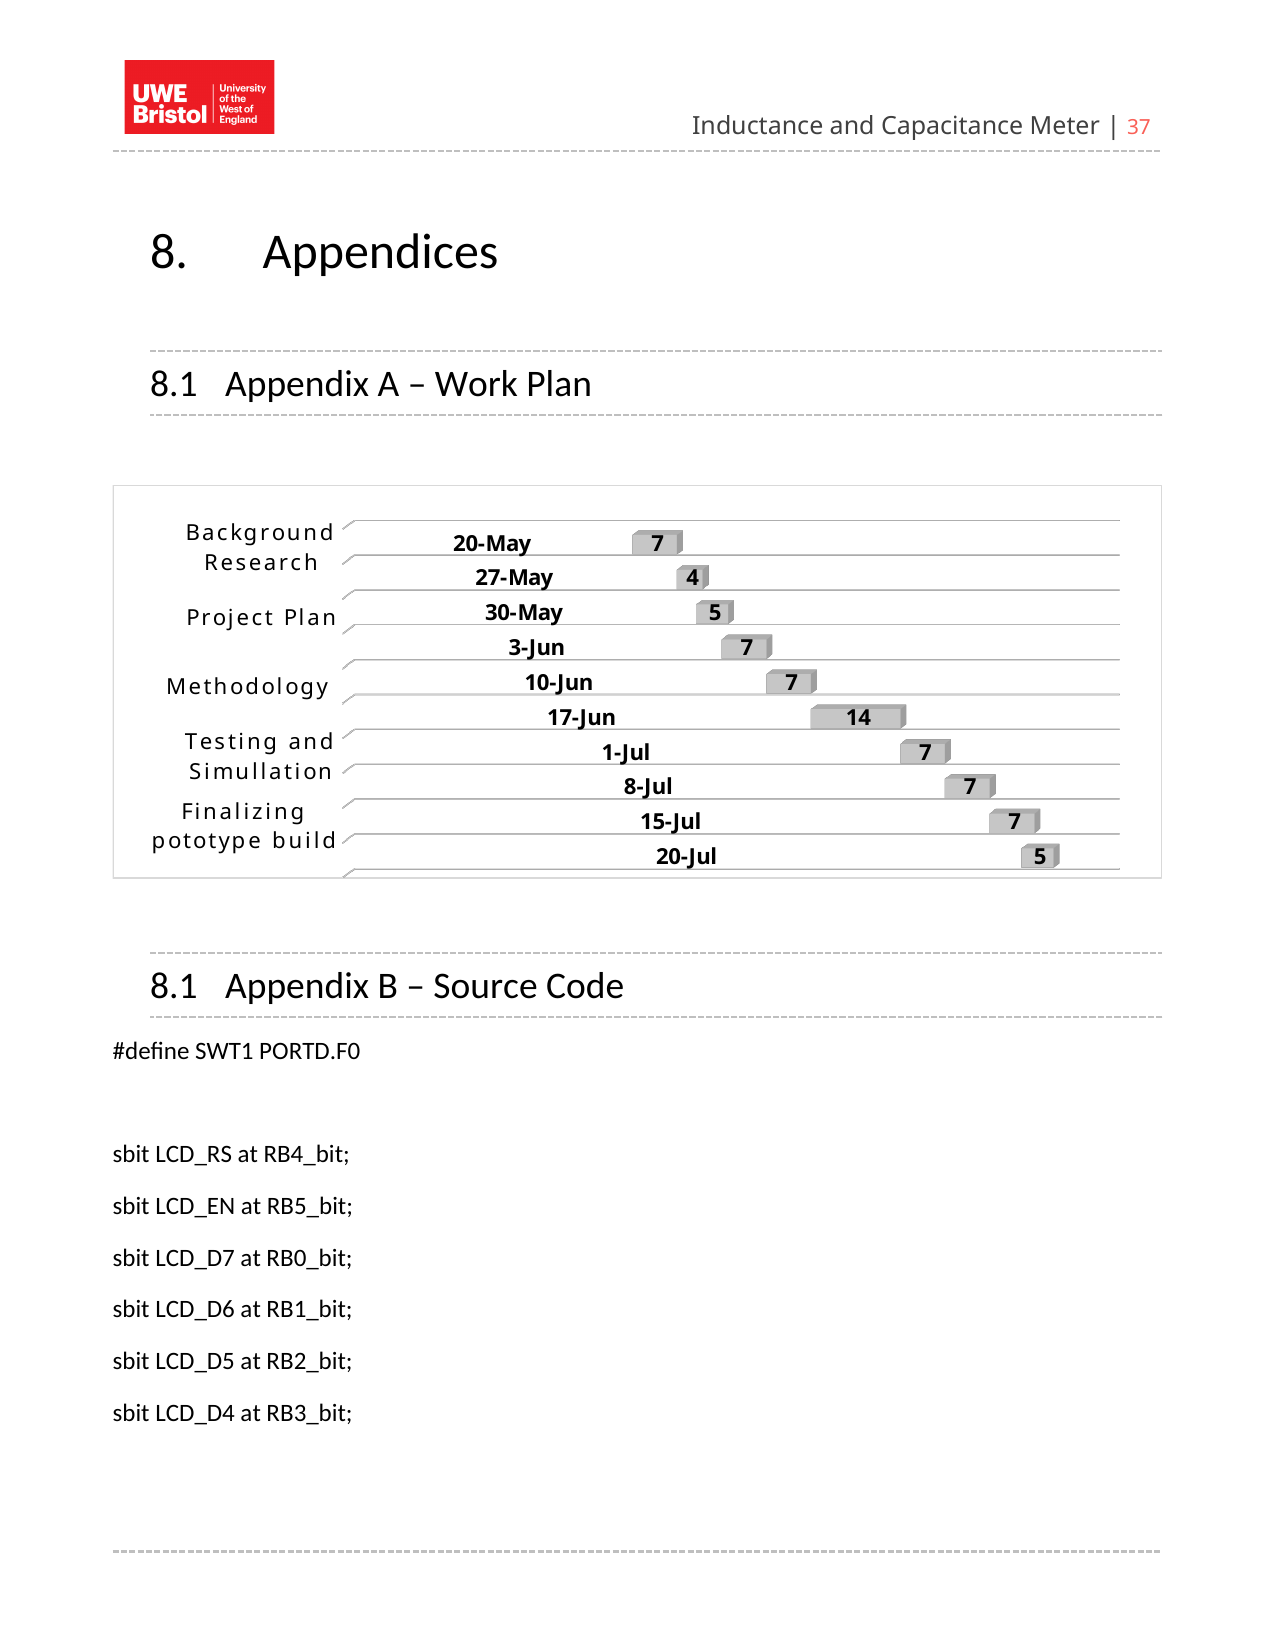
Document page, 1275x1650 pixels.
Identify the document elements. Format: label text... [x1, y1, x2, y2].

text sbit LCD_D4 at RB3_bit; [112, 1397, 1162, 1427]
picture [124, 60, 275, 134]
subtitle Appendix A – Work Plan [150, 350, 1162, 416]
text sbit LCD_RS at RB4_bit; [112, 1138, 1162, 1169]
subtitle Appendices [150, 220, 1162, 281]
text sbit LCD_D5 at RB2_bit; [112, 1345, 1162, 1376]
subtitle Appendix B – Source Code [150, 952, 1162, 1018]
text sbit LCD_D6 at RB1_bit; [112, 1293, 1162, 1324]
text #define SWT1 PORTD.F0 [112, 1035, 1162, 1066]
text sbit LCD_EN at RB5_bit; [112, 1190, 1162, 1221]
text sbit LCD_D7 at RB0_bit; [112, 1242, 1162, 1272]
